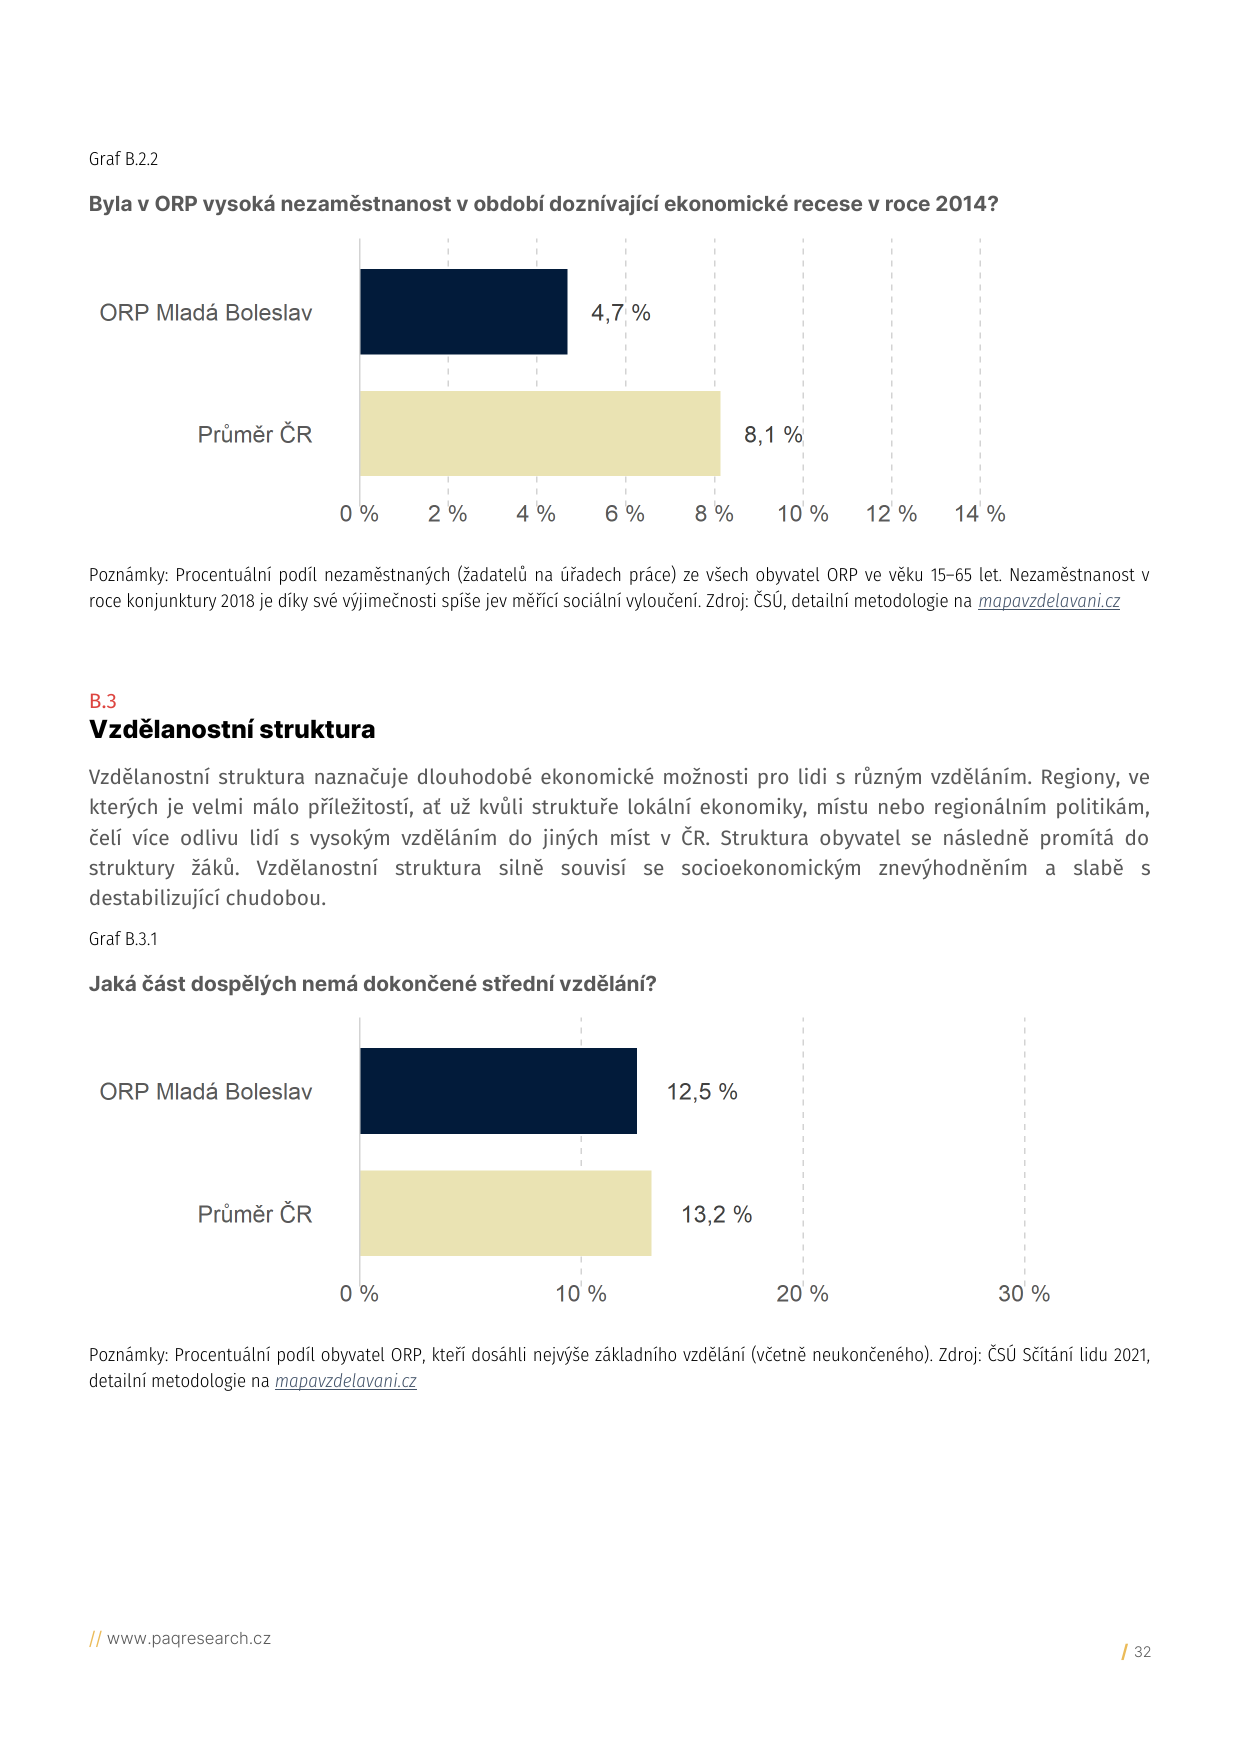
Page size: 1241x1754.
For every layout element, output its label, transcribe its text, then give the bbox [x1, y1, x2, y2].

text Vzdělanostní struktura naznačuje dlouhodobé ekonomické možnosti pro lidi s různým vzděláním. Regiony, ve kterých je velmi málo příležitostí, ať už kvůli struktuře lokální ekonomiky, místu nebo regionálním politikám, čelí více odlivu lidí s vysokým vzděláním do jiných míst v ČR. Struktura obyvatel se následně promítá do struktury žáků. Vzdělanostní struktura silně souvisí se socioekonomickým znevýhodněním a slabě s destabilizující chudobou. [89, 760, 1152, 911]
text Poznámky: Procentuální podíl obyvatel ORP, kteří dosáhli nejvýše základního vzdělání (včetně neukončeného). Zdroj: ČSÚ Sčítání lidu 2021, detailní metodologie na mapavzdelavani.cz [89, 1344, 1152, 1392]
text Graf B.2.2 [89, 148, 1152, 170]
text Jaká část dospělých nemá dokončené střední vzdělání? [89, 966, 1152, 996]
subtitle Vzdělanostní struktura [89, 714, 1152, 744]
picture [88, 216, 1139, 548]
text Graf B.3.1 [89, 927, 1152, 950]
text Poznámky: Procentuální podíl nezaměstnaných (žadatelů na úřadech práce) ze všech obyvatel ORP ve věku 15–65 let. Nezaměstnanost v roce konjunktury 2018 je díky své výjimečnosti spíše jev měřící sociální vyloučení. Zdroj: ČSÚ, detailní metodologie na mapavzdelavani.cz [89, 564, 1152, 613]
picture [88, 996, 1139, 1328]
text Byla v ORP vysoká nezaměstnanost v období doznívající ekonomické recese v roce 2014? [89, 186, 1152, 216]
text B.3 [89, 684, 1152, 714]
